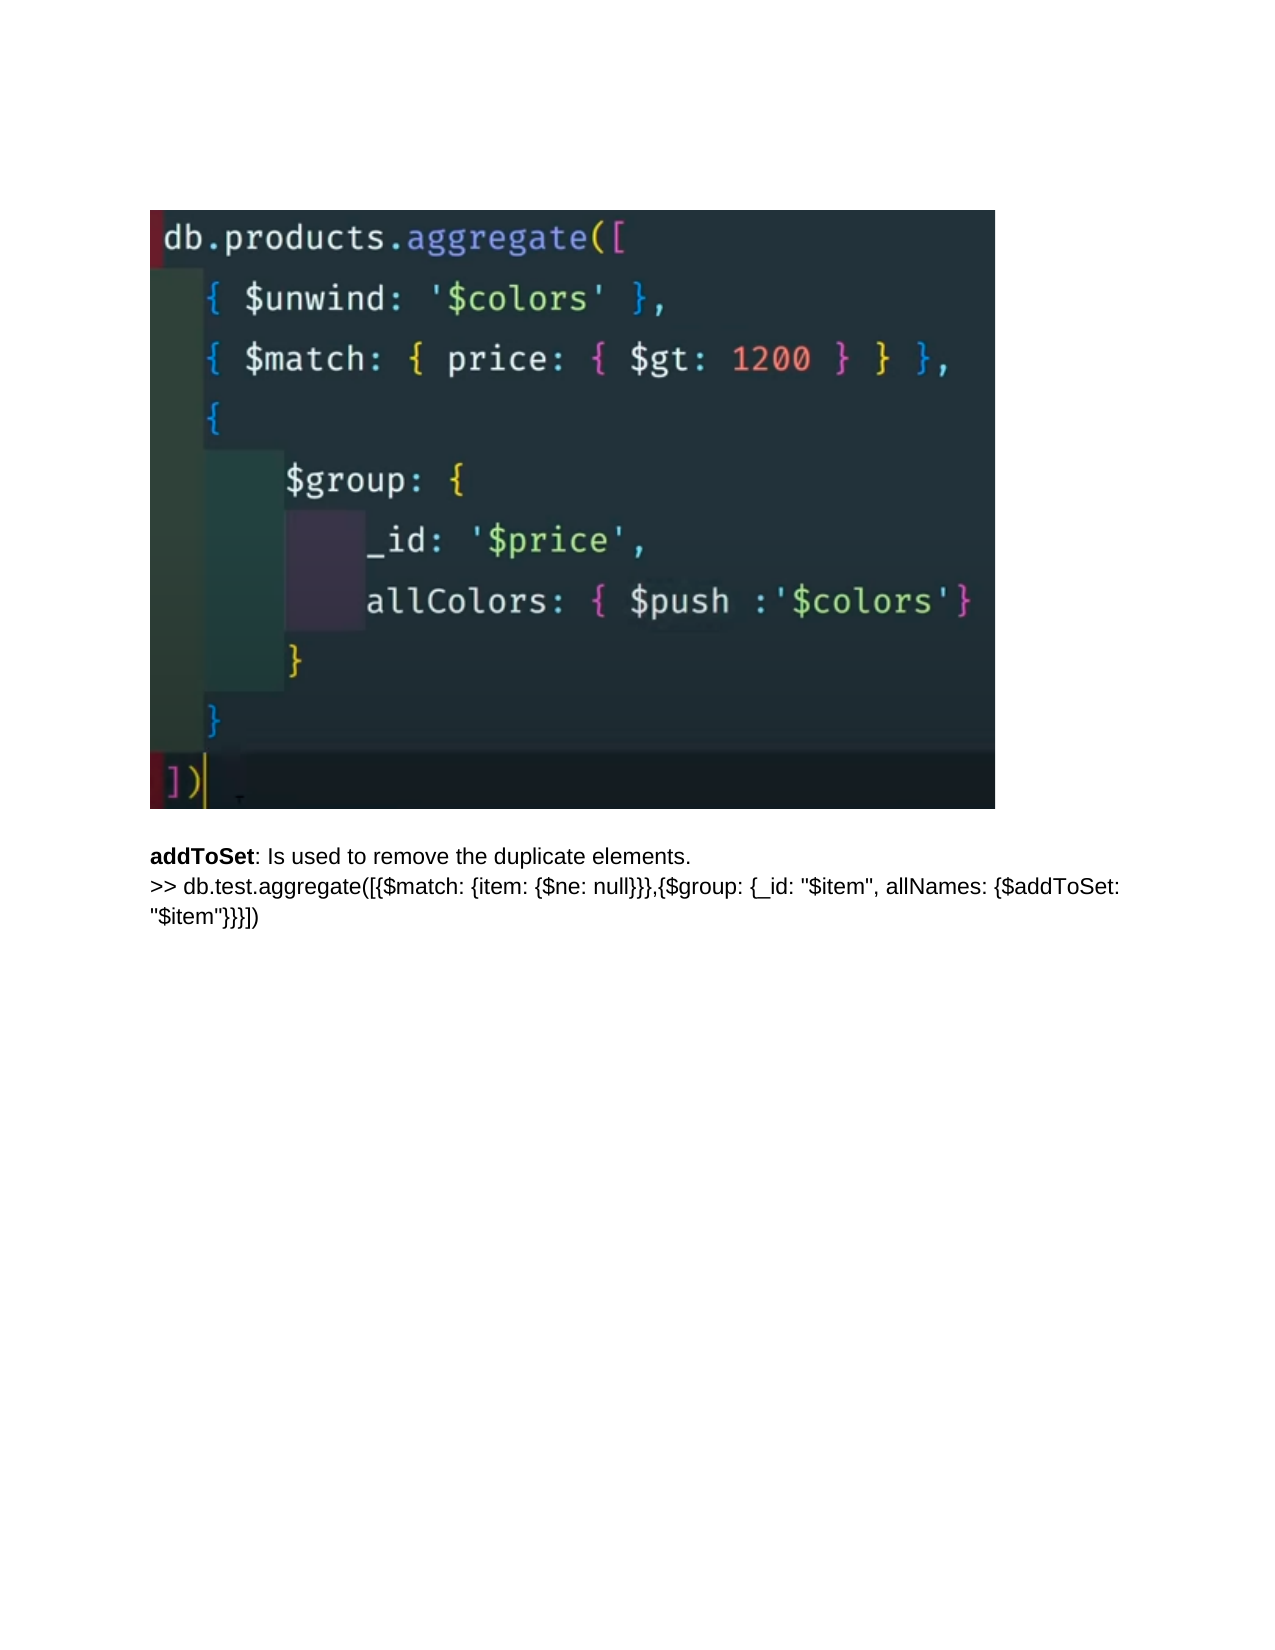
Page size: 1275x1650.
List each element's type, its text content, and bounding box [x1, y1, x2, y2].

text >> db.test.aggregate([{$match: {item: {$ne: null}}},{$group: {_id: "$item", allNames: {$addToSet: "$item"}}}]) [150, 873, 1125, 930]
picture [150, 210, 996, 809]
text addToSet: Is used to remove the duplicate elements. [150, 843, 1125, 869]
